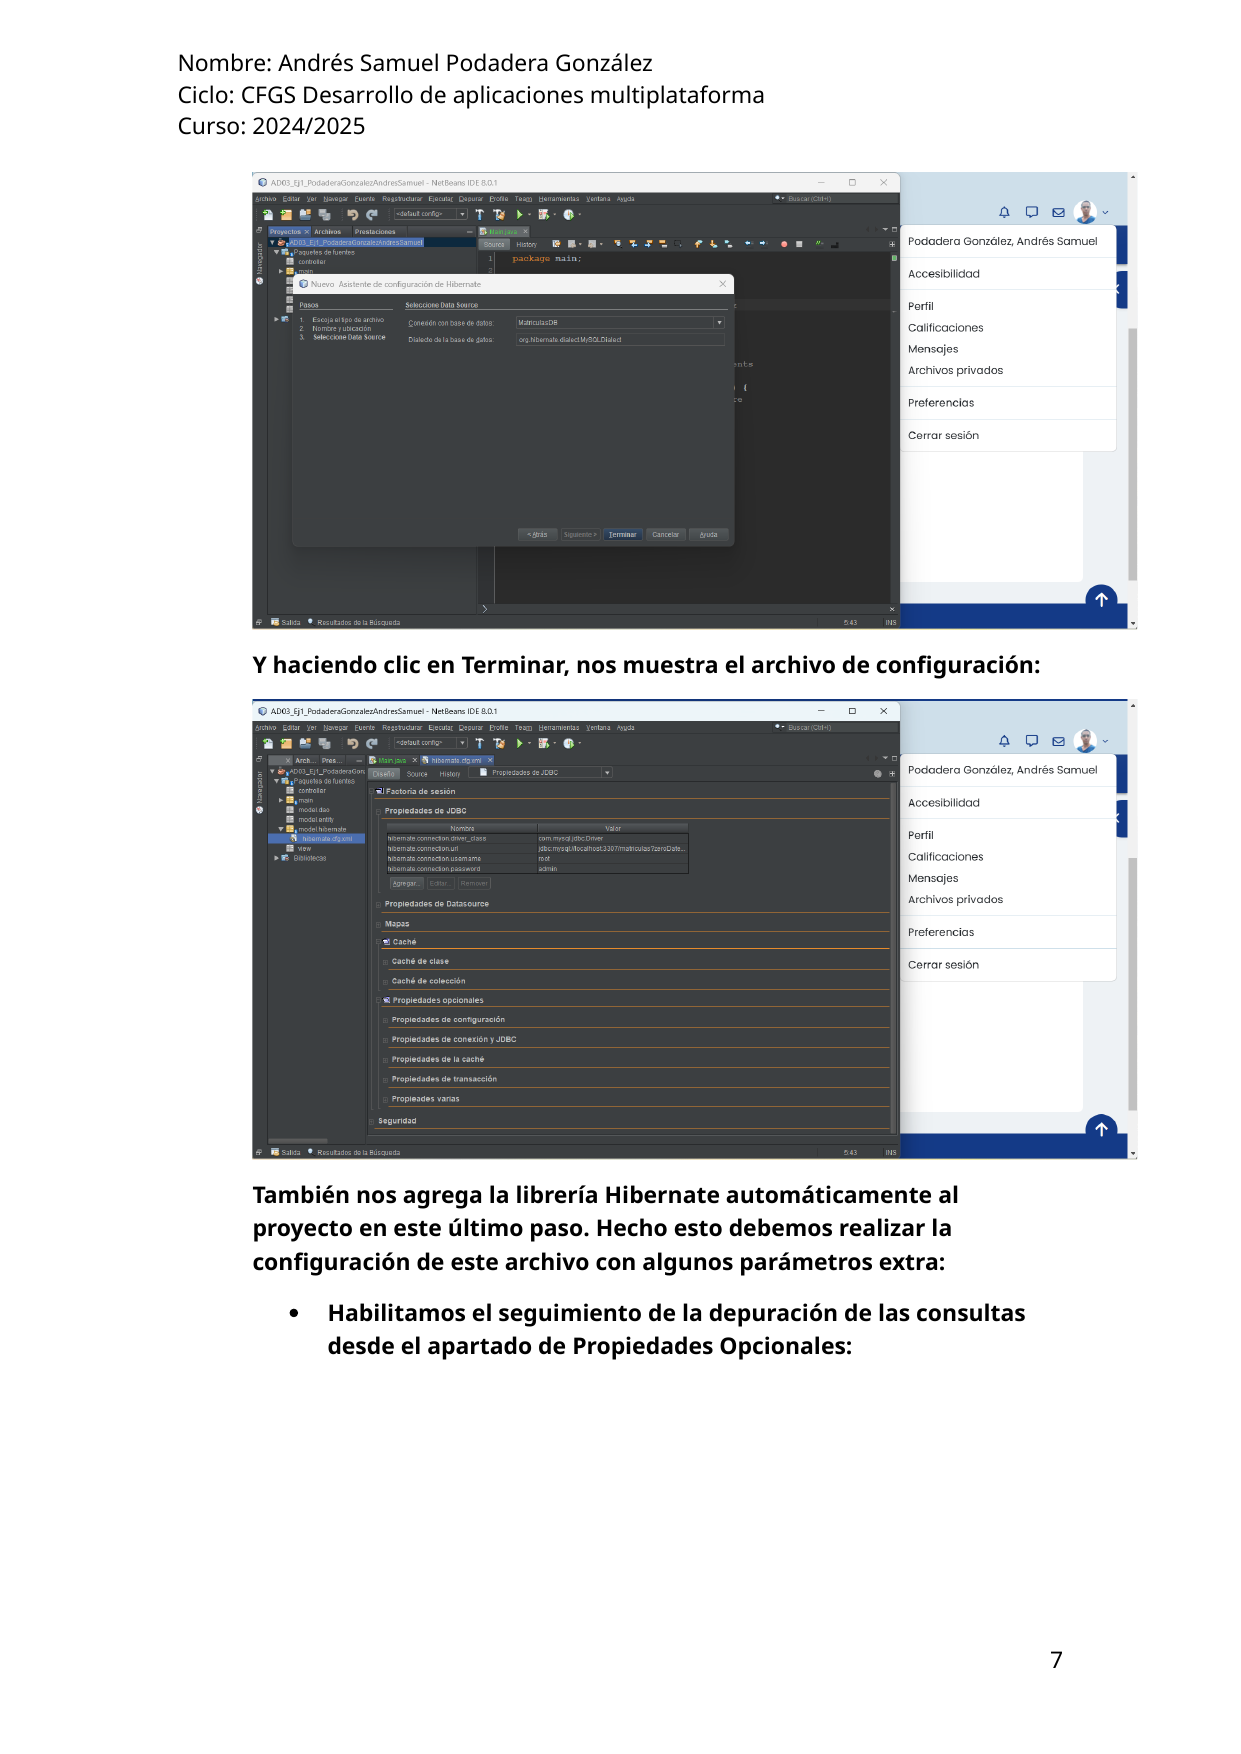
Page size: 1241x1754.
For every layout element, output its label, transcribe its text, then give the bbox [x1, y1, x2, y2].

picture [252, 172, 1138, 630]
picture [252, 699, 1138, 1160]
text Y haciendo clic en Terminar, nos muestra el archivo de configuración: [252, 649, 1063, 680]
text También nos agrega la librería Hibernate automáticamente al proyecto en este último paso. Hecho esto debemos realizar la configuración de este archivo con algunos parámetros extra: [252, 1178, 1063, 1277]
list Habilitamos el seguimiento de la depuración de las consultas desde el apartado de Propiedades Opcionales: [290, 1296, 1063, 1361]
